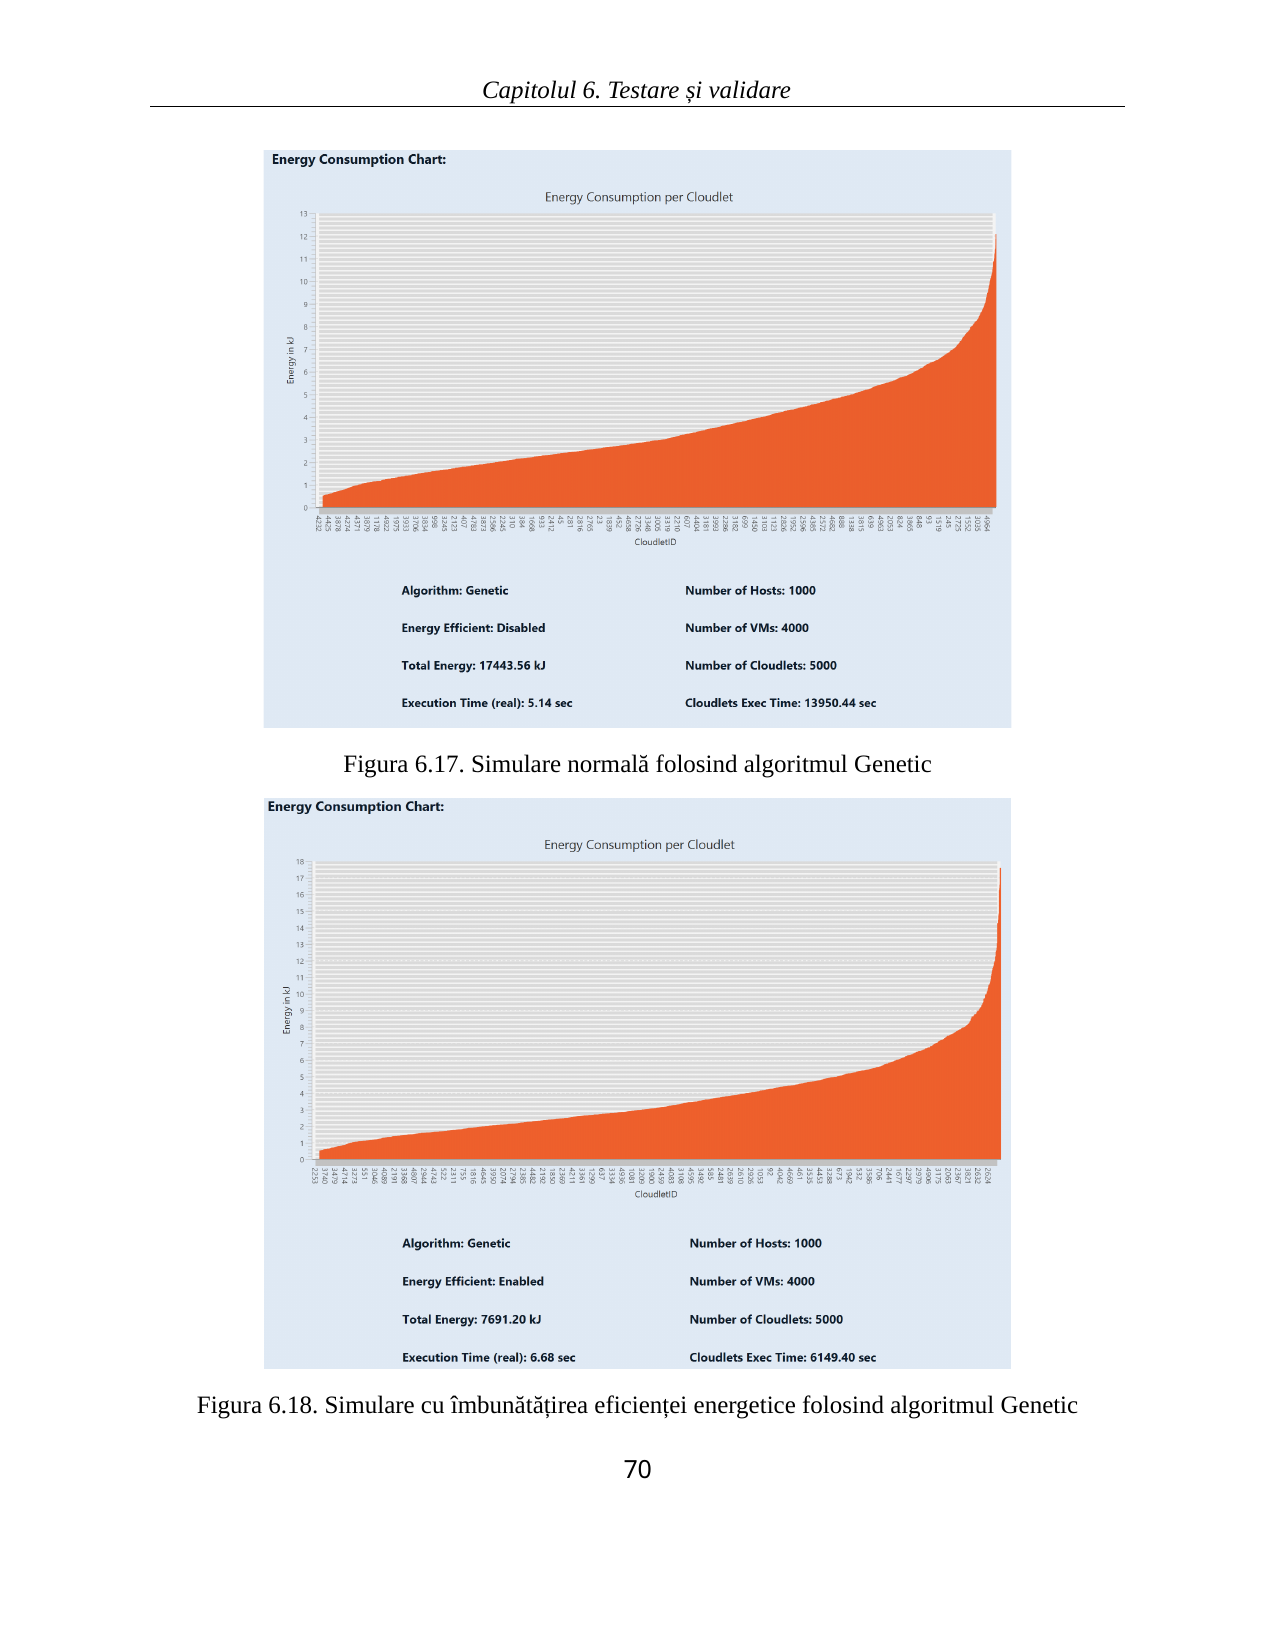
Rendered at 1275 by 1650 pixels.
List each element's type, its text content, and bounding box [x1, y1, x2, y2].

picture [263, 150, 1012, 728]
picture [264, 798, 1011, 1369]
text Figura 6.18. Simulare cu îmbunătățirea eficienței energetice folosind algoritmul Genetic [150, 1390, 1125, 1419]
text Figura 6.17. Simulare normală folosind algoritmul Genetic [150, 749, 1125, 778]
